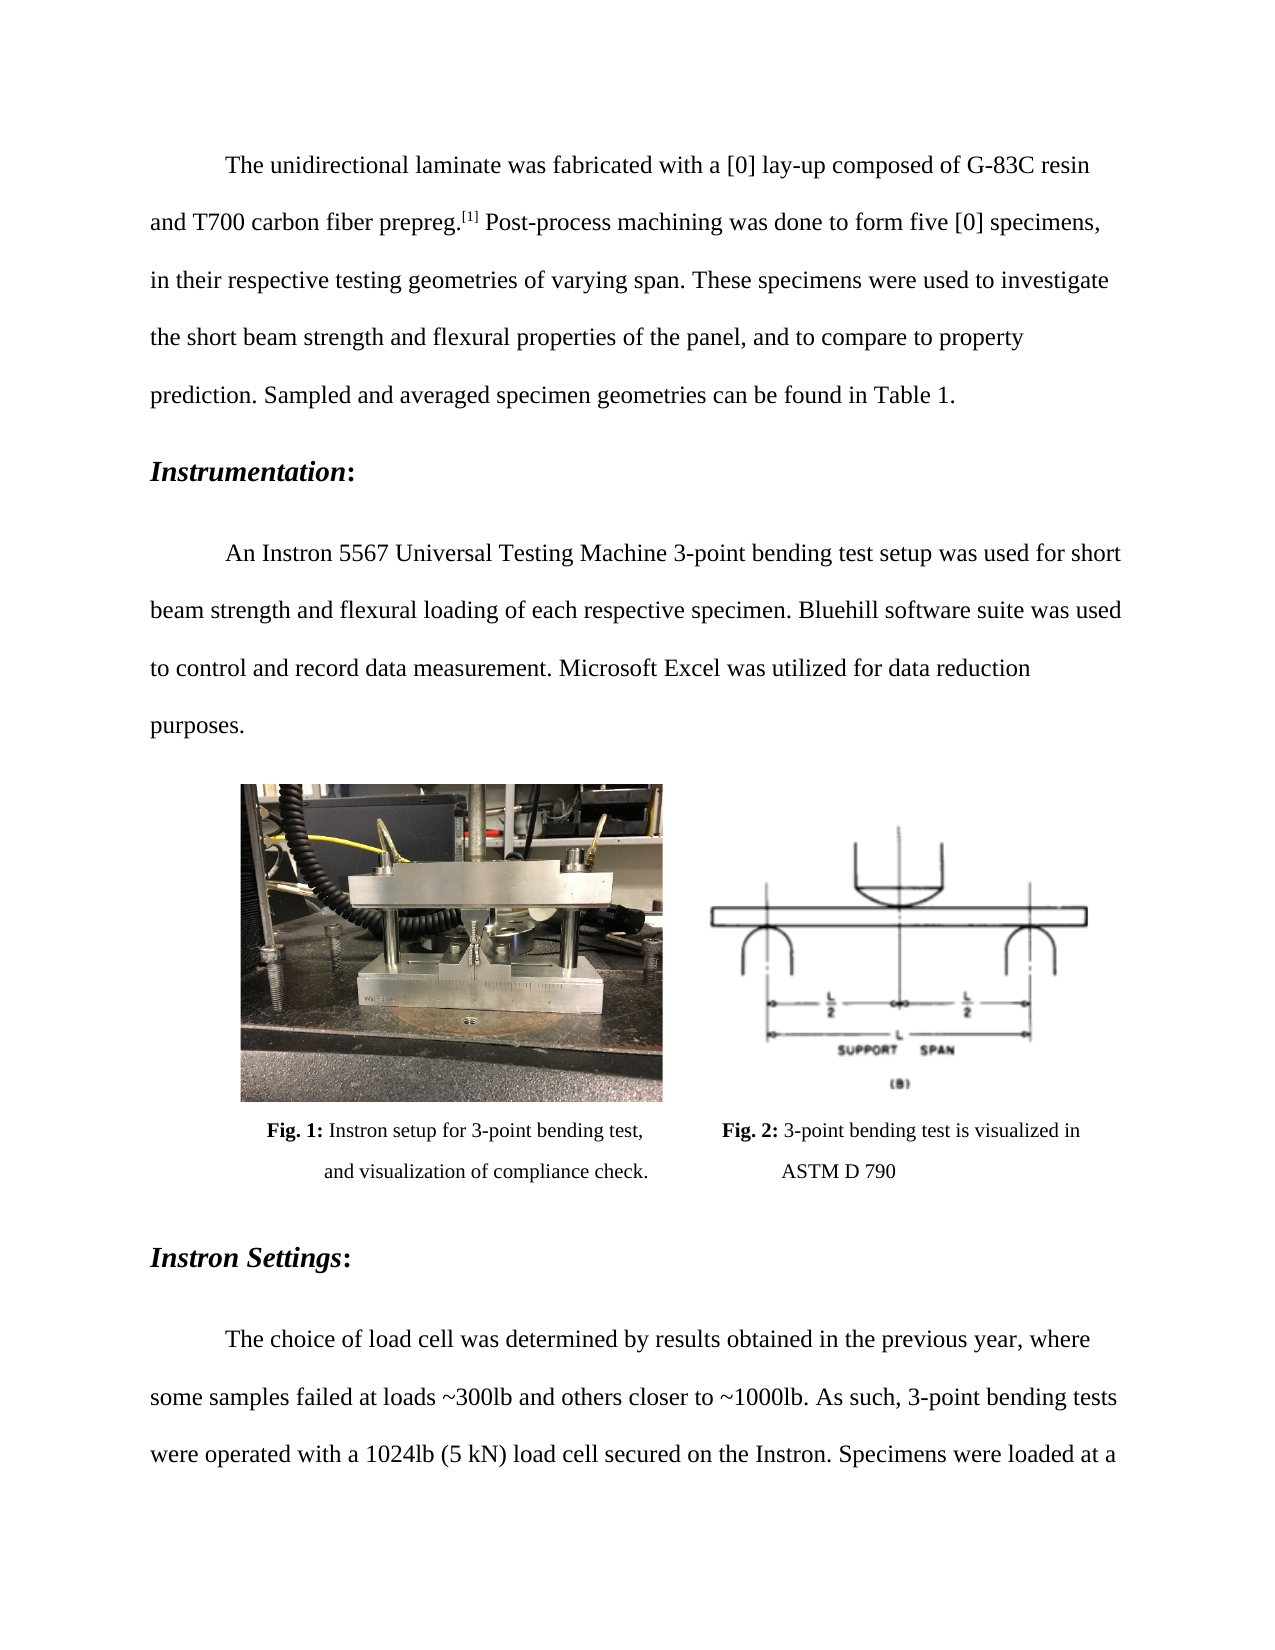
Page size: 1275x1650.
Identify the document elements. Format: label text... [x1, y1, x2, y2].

text Instron Settings: [150, 1241, 1125, 1274]
text An Instron 5567 Universal Testing Machine 3-point bending test setup was used for short beam strength and flexural loading of each respective specimen. Bluehill software suite was used to control and record data measurement. Microsoft Excel was utilized for data reduction purposes. [150, 538, 1125, 739]
picture [690, 811, 1110, 1102]
text and visualization of compliance check. ASTM D 790 [150, 1159, 1125, 1183]
text The unidirectional laminate was fabricated with a [0] lay-up composed of G-83C resin and T700 carbon fiber prepreg.[1] Post-process machining was done to form five [0] specimens, in their respective testing geometries of varying span. These specimens were used to investigate the short beam strength and flexural properties of the panel, and to compare to property prediction. Sampled and averaged specimen geometries can be found in Table 1. [150, 150, 1125, 409]
text Fig. 1: Instron setup for 3-point bending test, Fig. 2: 3-point bending test is visualized in [150, 1118, 1125, 1142]
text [150, 1324, 1125, 1468]
picture [240, 784, 663, 1102]
text Instrumentation: [150, 454, 1125, 488]
